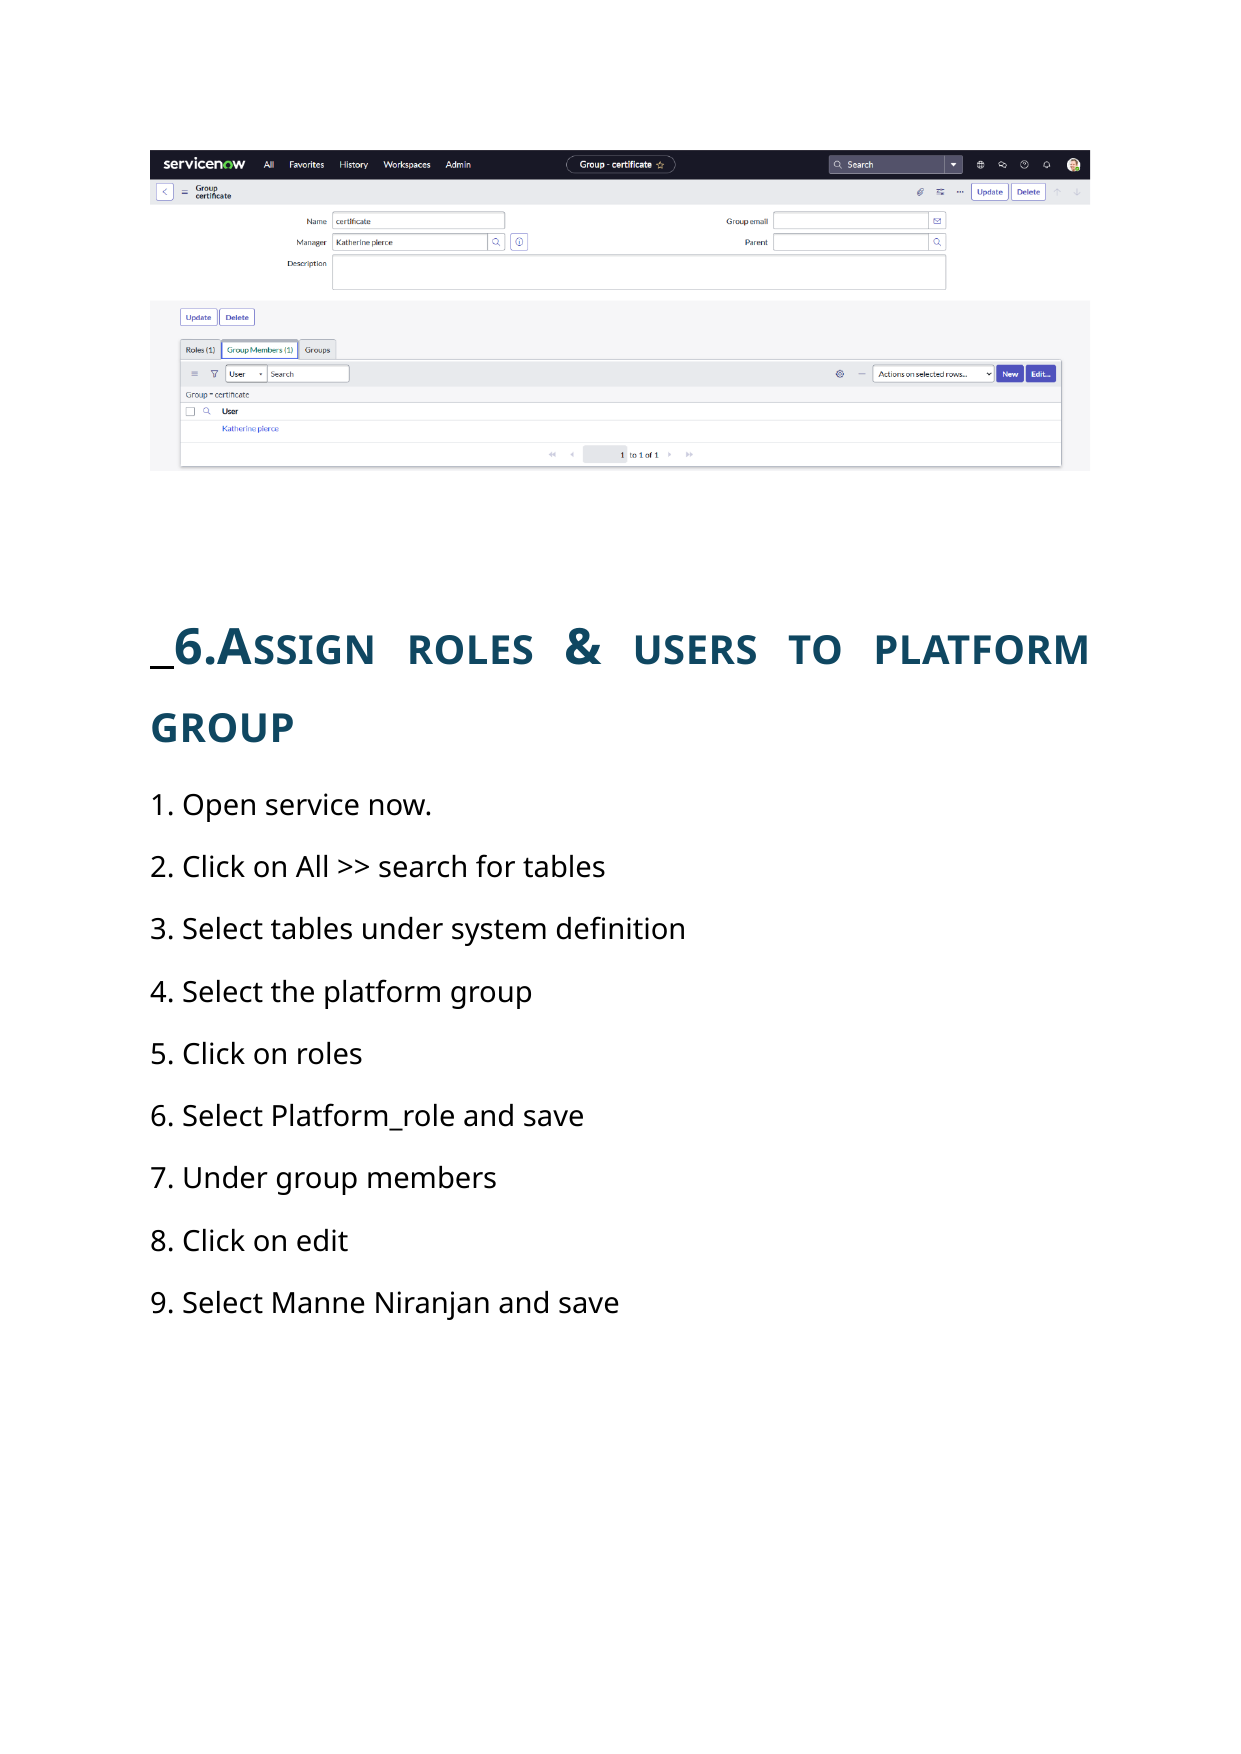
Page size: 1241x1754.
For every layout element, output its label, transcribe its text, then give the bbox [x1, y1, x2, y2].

text 2. Click on All >> search for tables [150, 846, 1090, 886]
text 7. Under group members [150, 1158, 1090, 1197]
text 8. Click on edit [150, 1220, 1090, 1260]
text 4. Select the platform group [150, 971, 1090, 1011]
text 5. Click on roles [150, 1033, 1090, 1073]
text 6. Select Platform_role and save [150, 1096, 1090, 1135]
picture [150, 150, 1091, 471]
text 1. Open service now. [150, 784, 1090, 824]
text 9. Select Manne Niranjan and save [150, 1282, 1090, 1322]
text 3. Select tables under system definition [150, 909, 1090, 948]
text 6.Assign roles & users to platform group [150, 611, 1090, 757]
